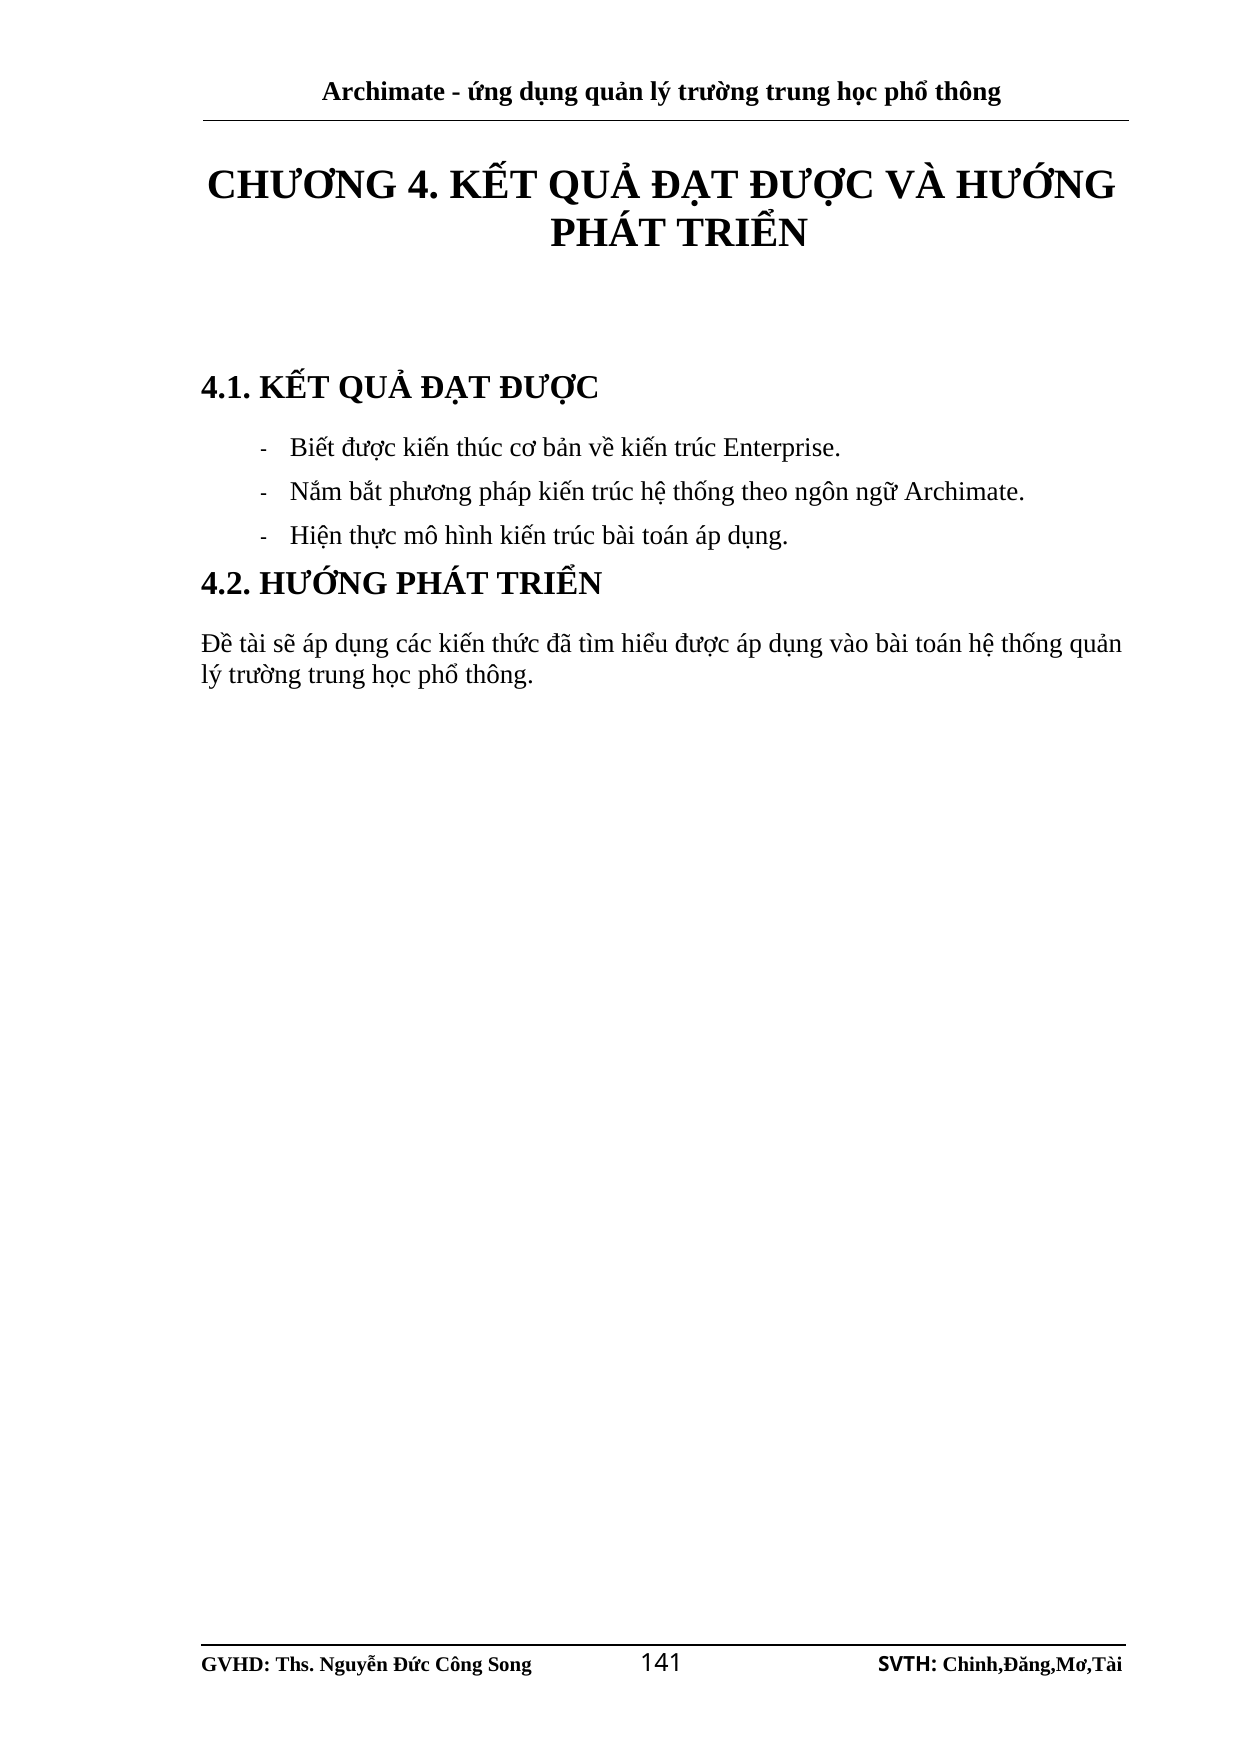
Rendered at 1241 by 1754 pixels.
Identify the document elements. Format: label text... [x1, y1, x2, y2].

text Đề tài sẽ áp dụng các kiến thức đã tìm hiểu được áp dụng vào bài toán hệ thống quản lý trường trung học phổ thông. [201, 627, 1122, 689]
list HƯỚNG PHÁT TRIỂN [201, 563, 1122, 602]
subtitle KẾT QUẢ ĐẠT ĐƯỢC VÀ HƯỚNG PHÁT TRIỂN [201, 159, 1122, 255]
text Hiện thực mô hình kiến trúc bài toán áp dụng. [260, 519, 1122, 551]
list KẾT QUẢ ĐẠT ĐƯỢC [201, 368, 1122, 406]
text Nắm bắt phương pháp kiến trúc hệ thống theo ngôn ngữ Archimate. [260, 475, 1122, 507]
text Biết được kiến thúc cơ bản về kiến trúc Enterprise. [260, 431, 1122, 463]
